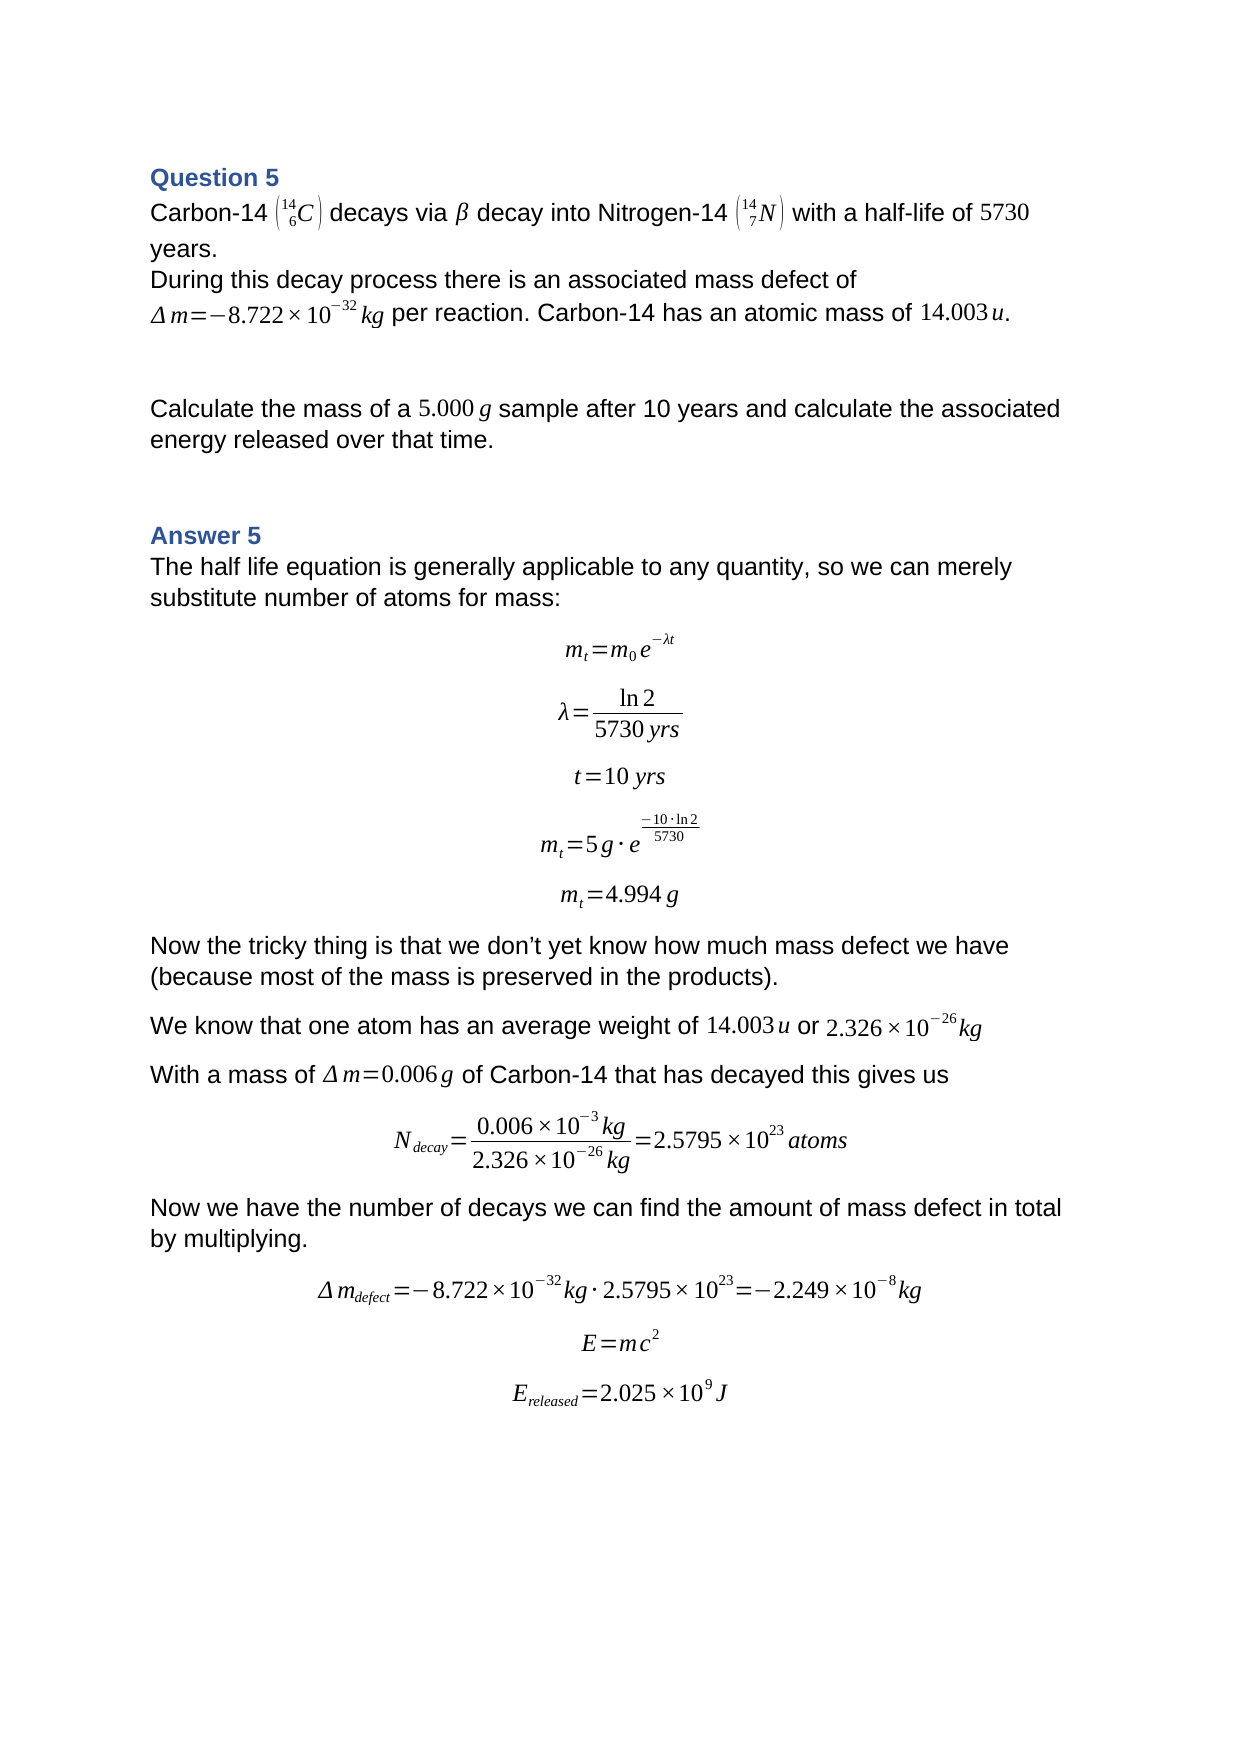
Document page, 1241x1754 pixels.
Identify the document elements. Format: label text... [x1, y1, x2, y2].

text With a mass of of Carbon-14 that has decayed this gives us [150, 1060, 1090, 1089]
text Calculate the mass of a sample after 10 years and calculate the associated energy released over that time. [150, 394, 1090, 454]
text The half life equation is generally applicable to any quantity, so we can merely substitute number of atoms for mass: [150, 552, 1090, 612]
text Now the tricky thing is that we don’t yet know how much mass defect we have (because most of the mass is preserved in the products). [150, 931, 1090, 991]
text Carbon-14 decays via decay into Nitrogen-14 with a half-life of years. During this decay process there is an associated mass defect of per reaction. Carbon-14 has an atomic mass of . [150, 193, 1090, 328]
subtitle Question 5 [150, 162, 1090, 191]
subtitle Answer 5 [150, 521, 1090, 549]
text Now we have the number of decays we can find the amount of mass defect in total by multiplying. [150, 1193, 1090, 1252]
text We know that one atom has an average weight of or [150, 1010, 1090, 1041]
